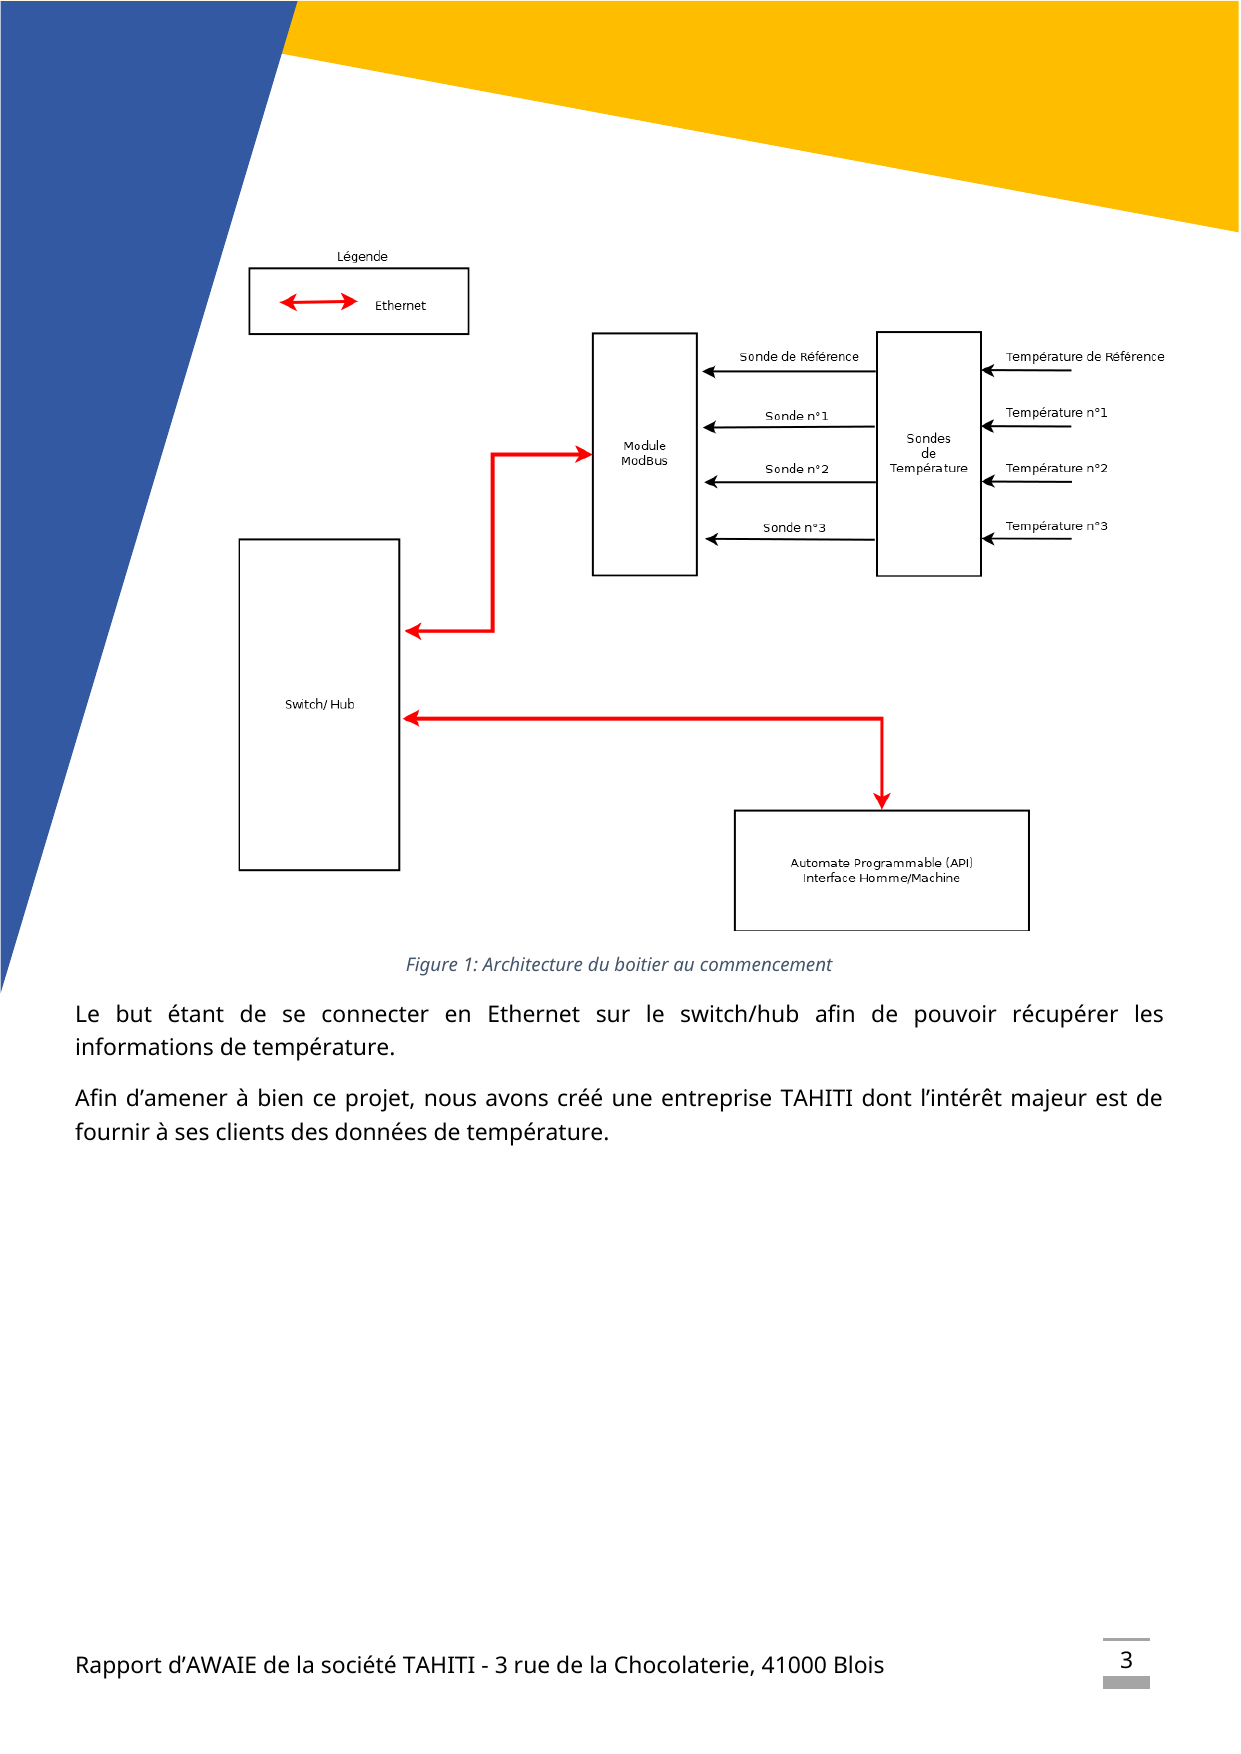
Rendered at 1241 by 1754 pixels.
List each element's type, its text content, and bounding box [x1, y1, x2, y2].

text Le but étant de se connecter en Ethernet sur le switch/hub afin de pouvoir récupérer les informations de température. [75, 997, 1165, 1062]
picture [238, 250, 1165, 931]
text Figure 1: Architecture du boitier au commencement [75, 951, 1165, 977]
text Afin d’amener à bien ce projet, nous avons créé une entreprise TAHITI dont l’intérêt majeur est de fournir à ses clients des données de température. [75, 1082, 1165, 1147]
